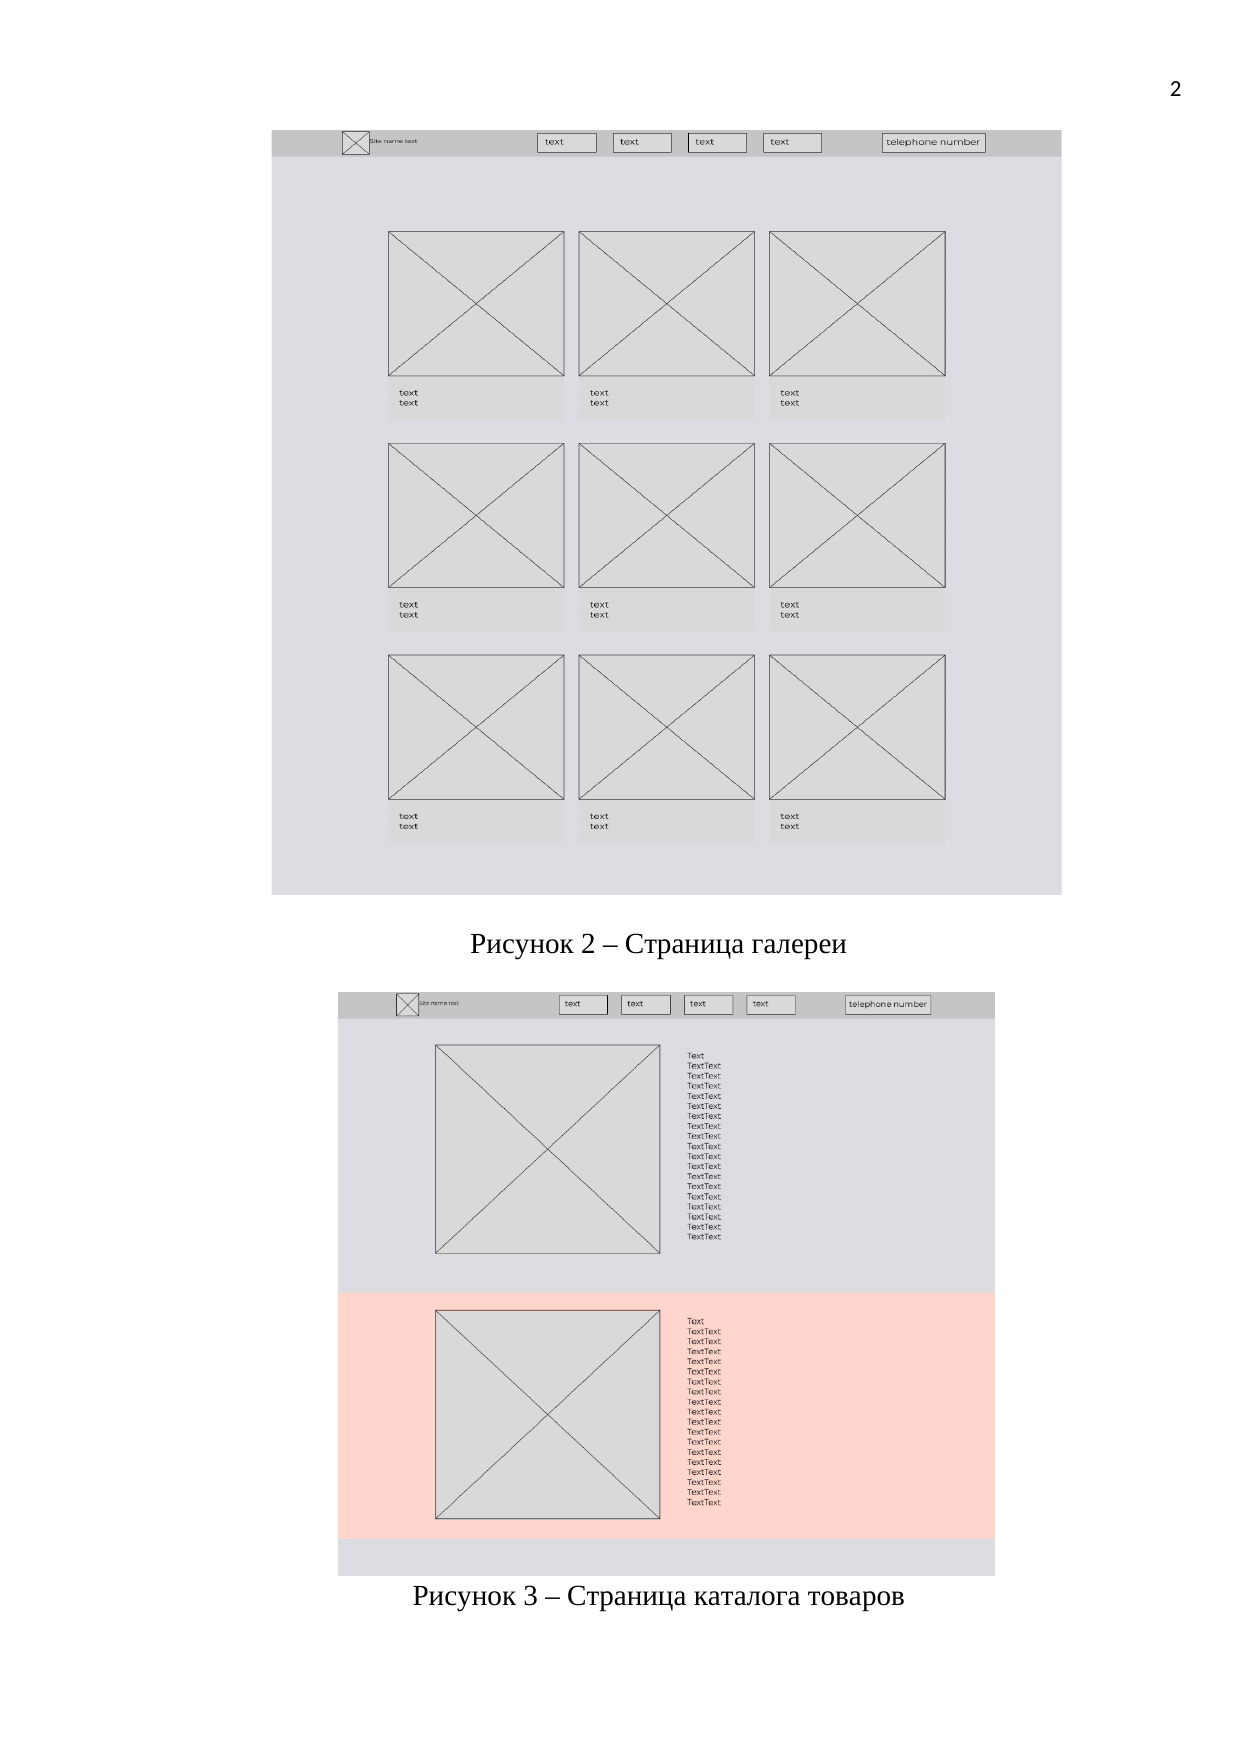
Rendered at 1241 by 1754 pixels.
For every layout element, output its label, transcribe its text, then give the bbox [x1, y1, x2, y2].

picture [337, 992, 995, 1576]
text Рисунок 3 – Страница каталога товаров [136, 1578, 1181, 1611]
picture [271, 130, 1062, 895]
text Рисунок 2 – Страница галереи [136, 927, 1181, 960]
